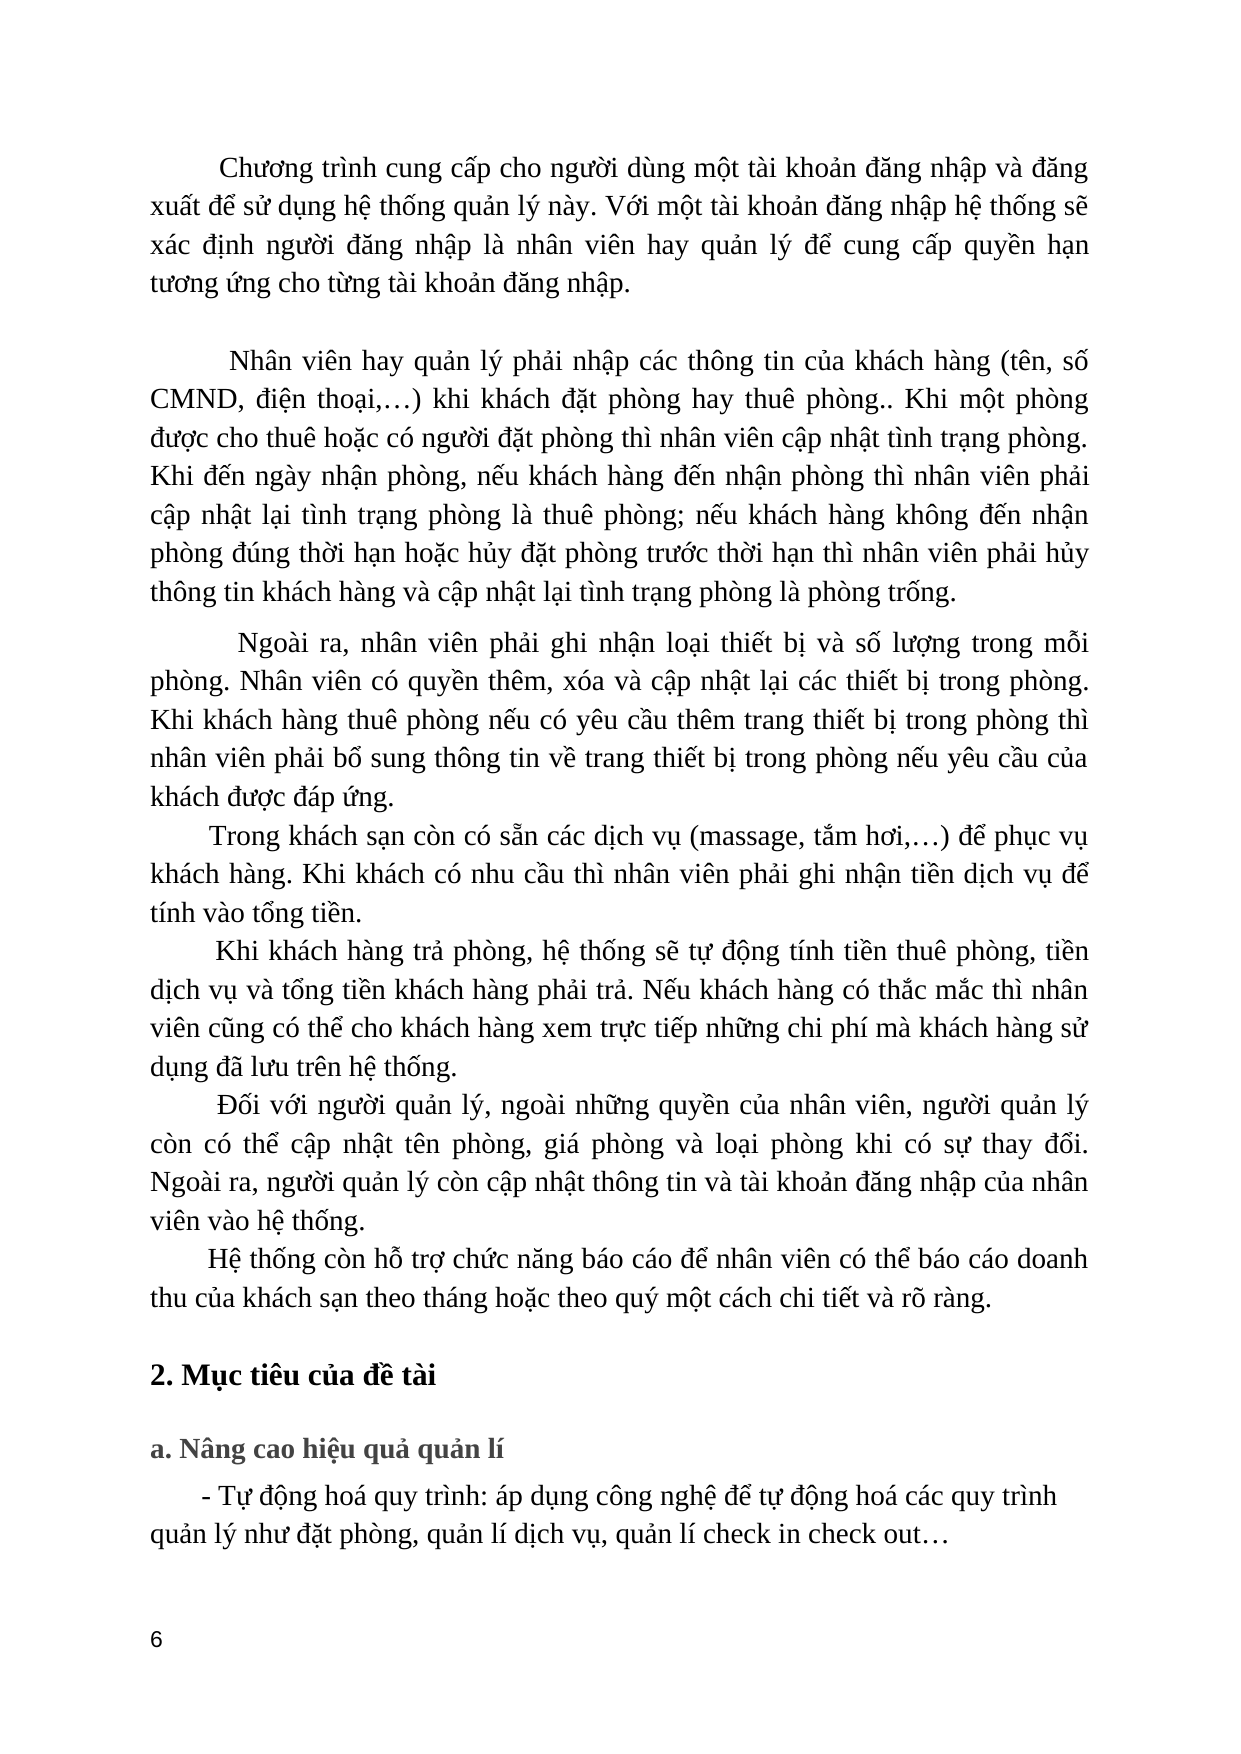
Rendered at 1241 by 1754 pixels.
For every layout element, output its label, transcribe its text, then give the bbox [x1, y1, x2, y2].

text Chương trình cung cấp cho người dùng một tài khoản đăng nhập và đăng xuất để sử dụng hệ thống quản lý này. Với một tài khoản đăng nhập hệ thống sẽ xác định người đăng nhập là nhân viên hay quản lý để cung cấp quyền hạn tương ứng cho từng tài khoản đăng nhập. [150, 261, 1090, 299]
text Ngoài ra, nhân viên phải ghi nhận loại thiết bị và số lượng trong mỗi phòng. Nhân viên có quyền thêm, xóa và cập nhật lại các thiết bị trong phòng. Khi khách hàng thuê phòng nếu có yêu cầu thêm trang thiết bị trong phòng thì nhân viên phải bổ sung thông tin về trang thiết bị trong phòng nếu yêu cầu của khách được đáp ứng. [150, 625, 1090, 664]
text - Tự động hoá quy trình: áp dụng công nghệ để tự động hoá các quy trình quản lý như đặt phòng, quản lí dịch vụ, quản lí check in check out… [150, 1478, 1090, 1550]
text Ngoài ra, nhân viên phải ghi nhận loại thiết bị và số lượng trong mỗi phòng. Nhân viên có quyền thêm, xóa và cập nhật lại các thiết bị trong phòng. Khi khách hàng thuê phòng nếu có yêu cầu thêm trang thiết bị trong phòng thì nhân viên phải bổ sung thông tin về trang thiết bị trong phòng nếu yêu cầu của khách được đáp ứng. [150, 774, 1090, 813]
text Trong khách sạn còn có sẵn các dịch vụ (massage, tắm hơi,…) để phục vụ khách hàng. Khi khách có nhu cầu thì nhân viên phải ghi nhận tiền dịch vụ để tính vào tổng tiền. [150, 890, 1090, 928]
text Hệ thống còn hỗ trợ chức năng báo cáo để nhân viên có thể báo cáo doanh thu của khách sạn theo tháng hoặc theo quý một cách chi tiết và rõ ràng. [150, 1275, 1090, 1314]
subtitle 2. Mục tiêu của đề tài [150, 1356, 1090, 1392]
text Nhân viên hay quản lý phải nhập các thông tin của khách hàng (tên, số CMND, điện thoại,…) khi khách đặt phòng hay thuê phòng.. Khi một phòng được cho thuê hoặc có người đặt phòng thì nhân viên cập nhật tình trạng phòng. Khi đến ngày nhận phòng, nếu khách hàng đến nhận phòng thì nhân viên phải cập nhật lại tình trạng phòng là thuê phòng; nếu khách hàng không đến nhận phòng đúng thời hạn hoặc hủy đặt phòng trước thời hạn thì nhân viên phải hủy thông tin khách hàng và cập nhật lại tình trạng phòng là phòng trống. [150, 569, 1090, 607]
subtitle a. Nâng cao hiệu quả quản lí [150, 1431, 1090, 1464]
text Đối với người quản lý, ngoài những quyền của nhân viên, người quản lý còn có thể cập nhật tên phòng, giá phòng và loại phòng khi có sự thay đổi. Ngoài ra, người quản lý còn cập nhật thông tin và tài khoản đăng nhập của nhân viên vào hệ thống. [150, 1198, 1090, 1237]
text Khi khách hàng trả phòng, hệ thống sẽ tự động tính tiền thuê phòng, tiền dịch vụ và tổng tiền khách hàng phải trả. Nếu khách hàng có thắc mắc thì nhân viên cũng có thể cho khách hàng xem trực tiếp những chi phí mà khách hàng sử dụng đã lưu trên hệ thống. [150, 1044, 1090, 1082]
